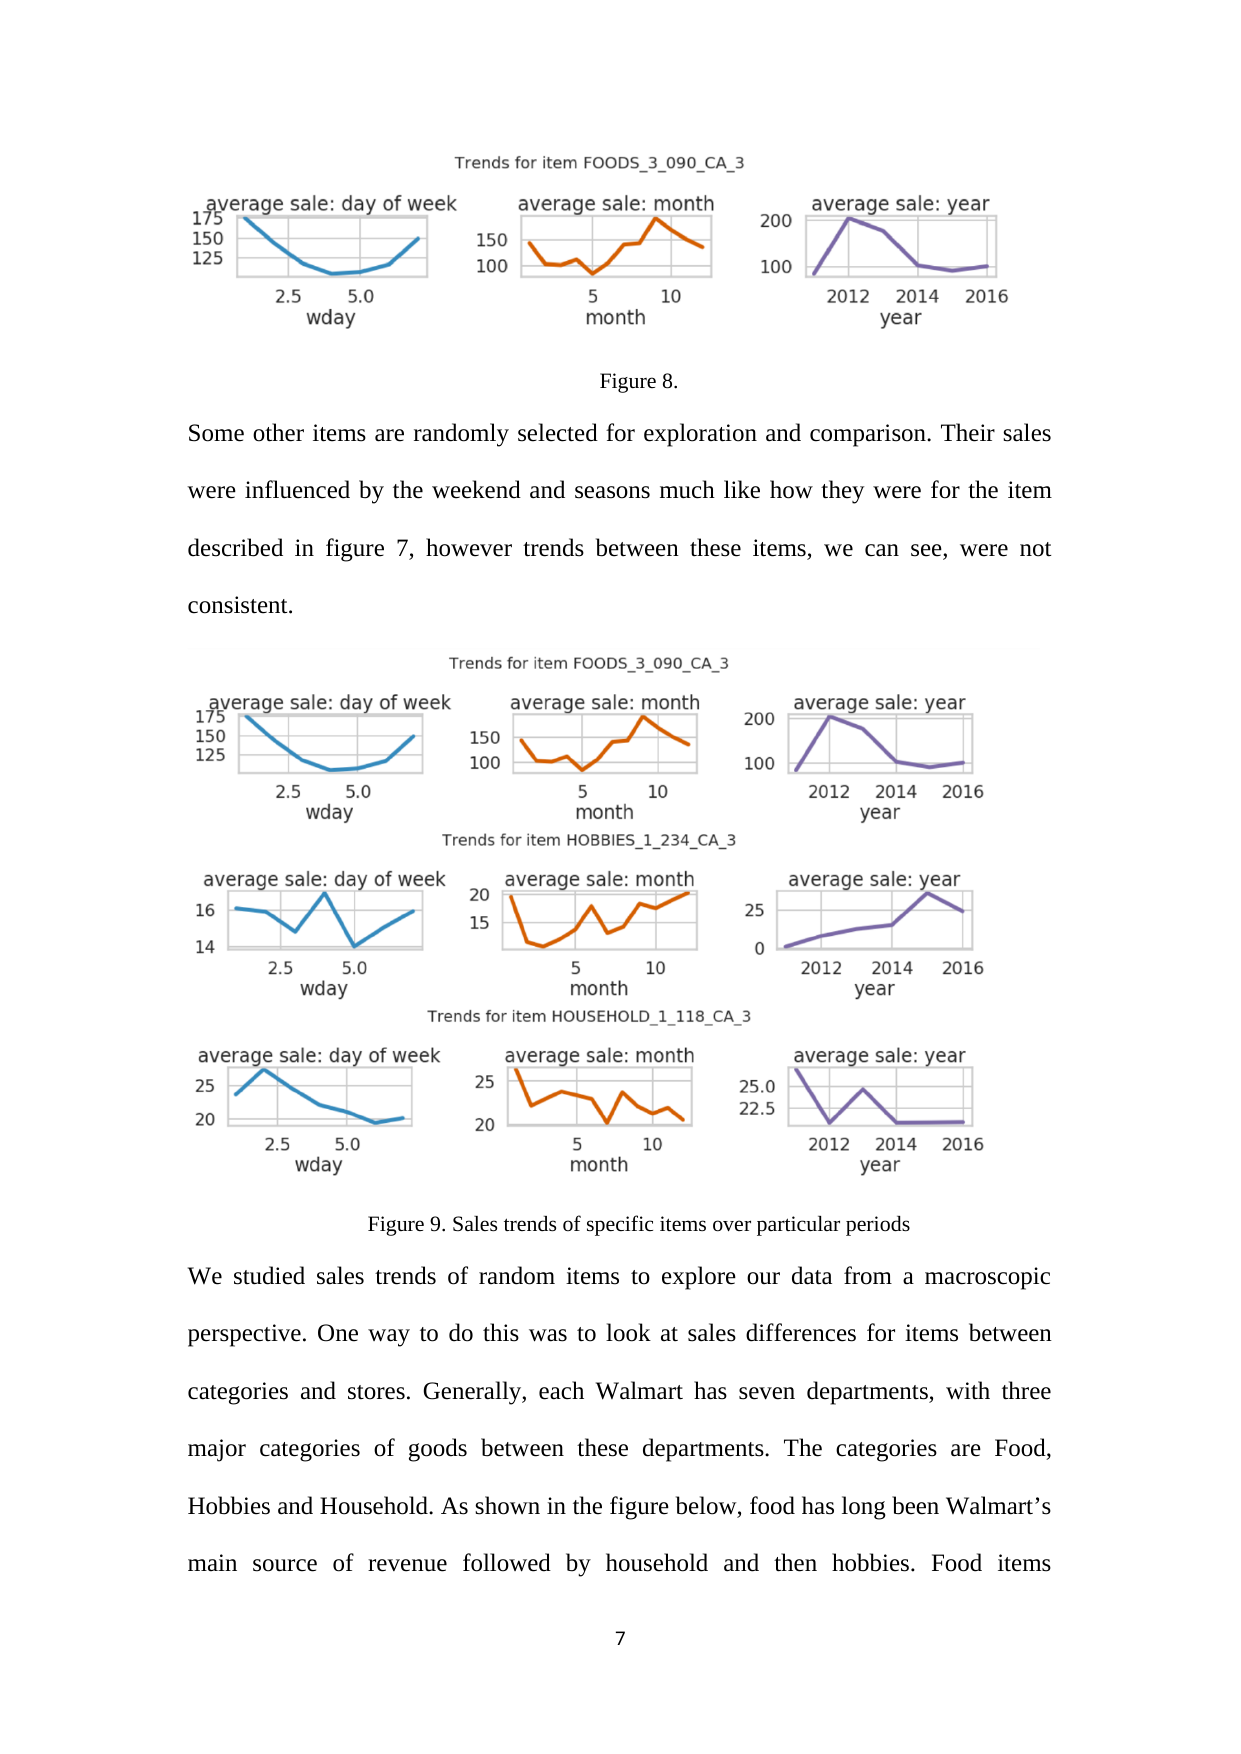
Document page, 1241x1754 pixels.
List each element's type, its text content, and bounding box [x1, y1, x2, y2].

text Figure 9. Sales trends of specific items over particular periods [225, 1211, 1053, 1236]
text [187, 1261, 1053, 1577]
text Some other items are randomly selected for exploration and comparison. Their sales were influenced by the weekend and seasons much like how they were for the item described in figure 7, however trends between these items, we can see, were not consistent. [187, 418, 1053, 619]
picture [187, 150, 1041, 338]
picture [187, 648, 1041, 1181]
text Figure 8. [225, 368, 1053, 393]
